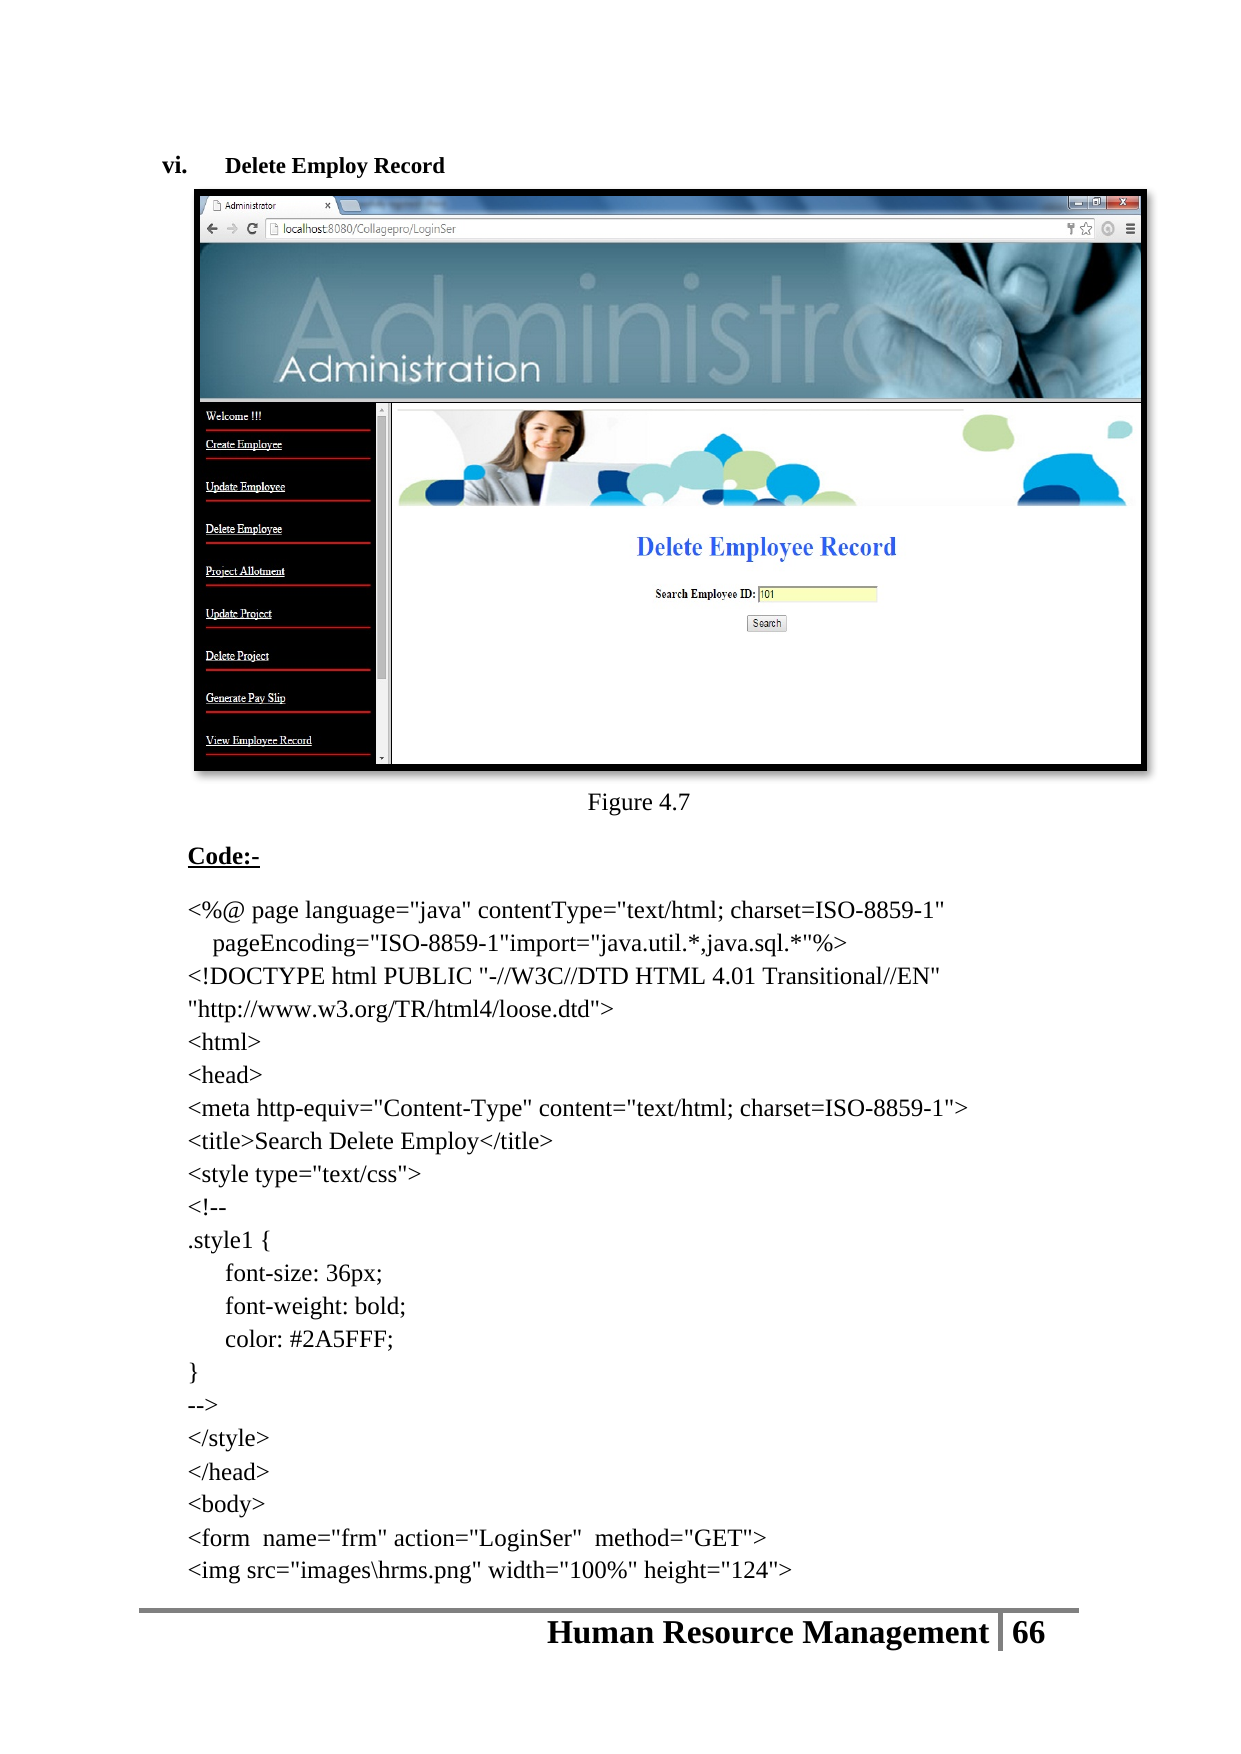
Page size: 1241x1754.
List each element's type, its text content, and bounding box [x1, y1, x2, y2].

text .style1 { [187, 1225, 1090, 1254]
text <!DOCTYPE html PUBLIC "-//W3C//DTD HTML 4.01 Transitional//EN" "http://www.w3.org/TR/html4/loose.dtd"> [187, 961, 1090, 1023]
text <title>Search Delete Employ</title> [187, 1126, 1090, 1155]
picture [200, 196, 1141, 764]
text <head> [187, 1060, 1090, 1089]
text <meta http-equiv="Content-Type" content="text/html; charset=ISO-8859-1"> [187, 1093, 1090, 1122]
text } [187, 1357, 1090, 1386]
text Code:- [187, 841, 1090, 870]
text font-weight: bold; [187, 1291, 1090, 1320]
text --> [187, 1391, 1090, 1419]
text <%@ page language="java" contentType="text/html; charset=ISO-8859-1" [187, 895, 1090, 924]
text <html> [187, 1027, 1090, 1056]
text <img src="images\hrms.png" width="100%" height="124"> [187, 1556, 1090, 1584]
text <!-- [187, 1192, 1090, 1221]
text <style type="text/css"> [187, 1159, 1090, 1188]
text color: #2A5FFF; [187, 1324, 1090, 1353]
text </style> [187, 1423, 1090, 1452]
text font-size: 36px; [187, 1258, 1090, 1287]
text <body> [187, 1489, 1090, 1518]
text pageEncoding="ISO-8859-1"import="java.util.*,java.sql.*"%> [187, 928, 1090, 957]
text </head> [187, 1457, 1090, 1485]
list Delete Employ Record [187, 150, 1090, 179]
text <form name="frm" action="LoginSer" method="GET"> [187, 1523, 1090, 1551]
